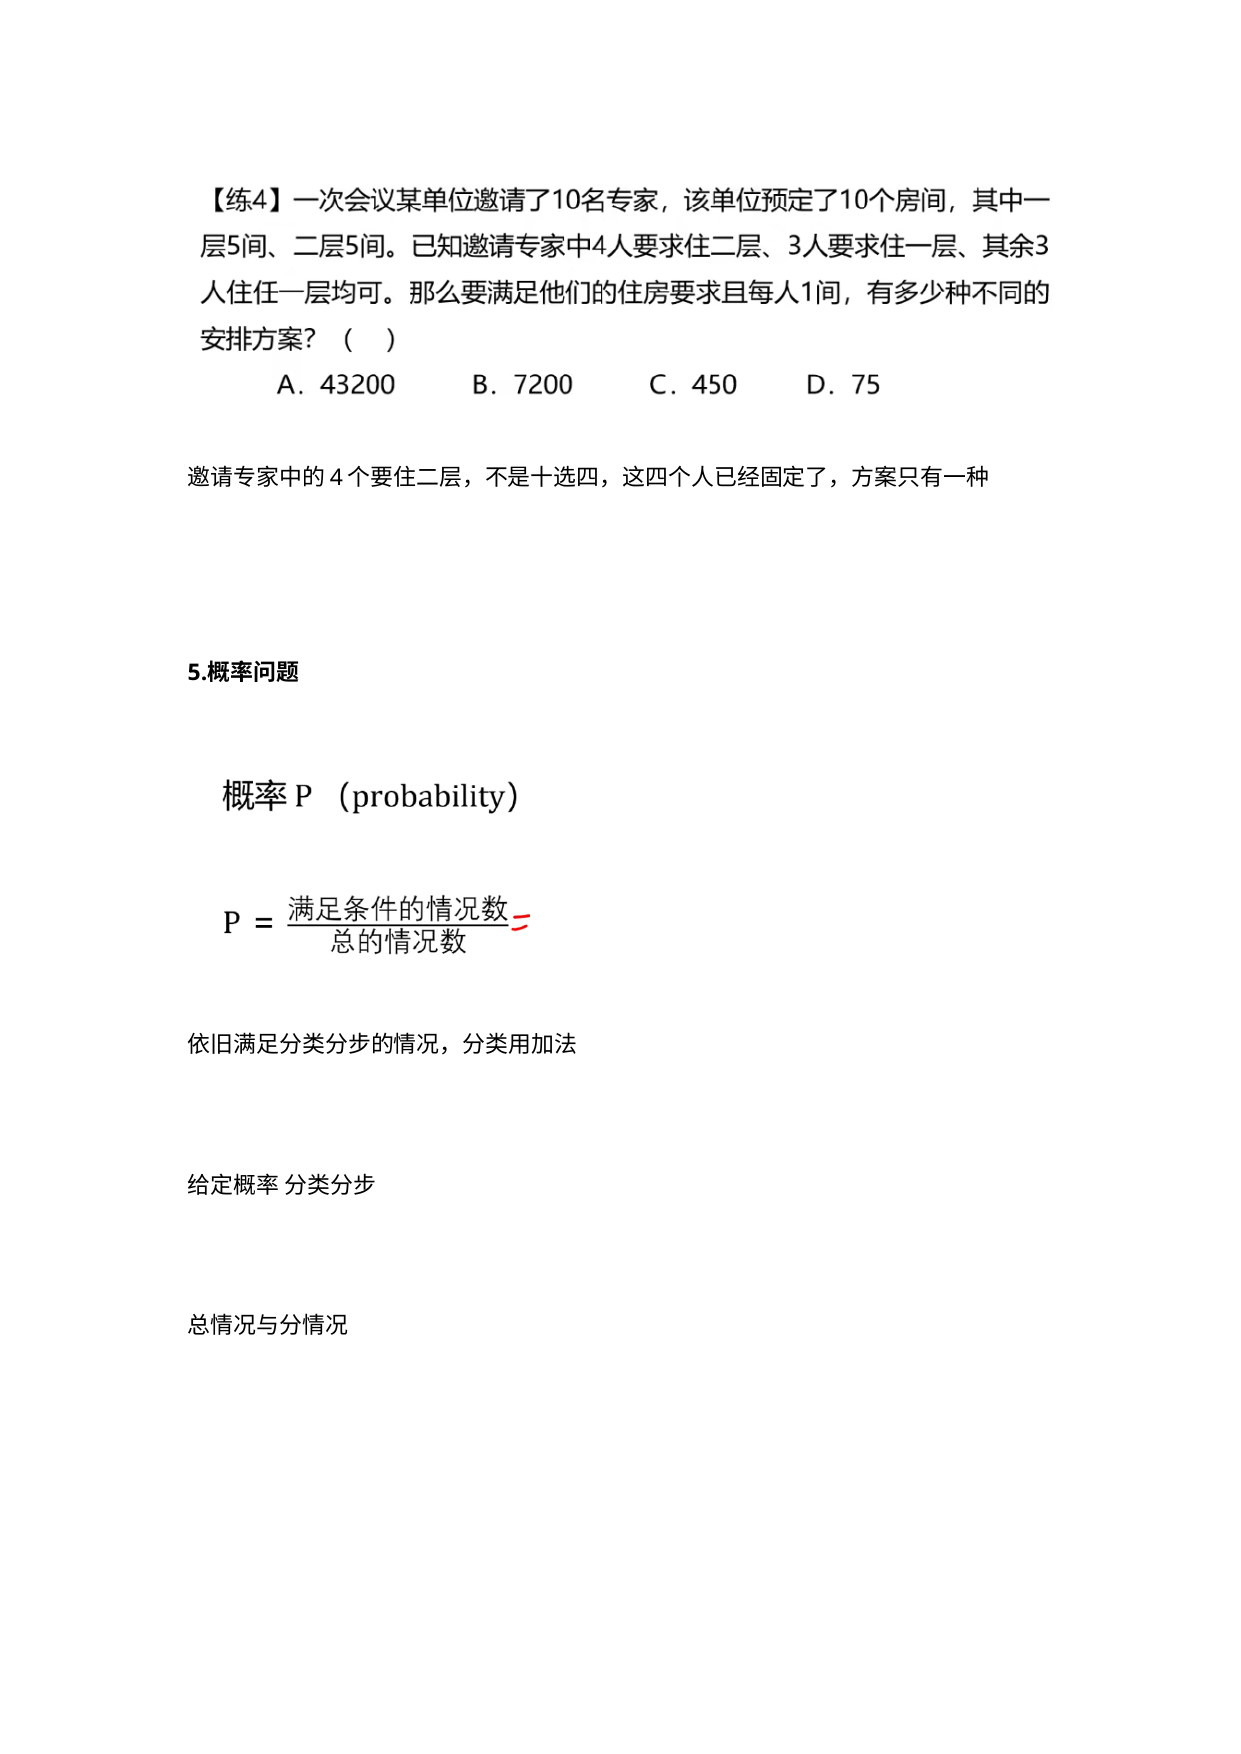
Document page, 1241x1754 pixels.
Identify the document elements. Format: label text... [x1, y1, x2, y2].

text 给定概率 分类分步 [187, 1151, 1053, 1216]
text 总情况与分情况 [187, 1291, 1053, 1356]
picture [187, 165, 1053, 419]
text 依旧满足分类分步的情况，分类用加法 [187, 1010, 1053, 1075]
text 5.概率问题 [187, 638, 1053, 703]
text 邀请专家中的4个要住二层，不是十选四，这四个人已经固定了，方案只有一种 [187, 443, 1053, 508]
picture [187, 767, 530, 983]
